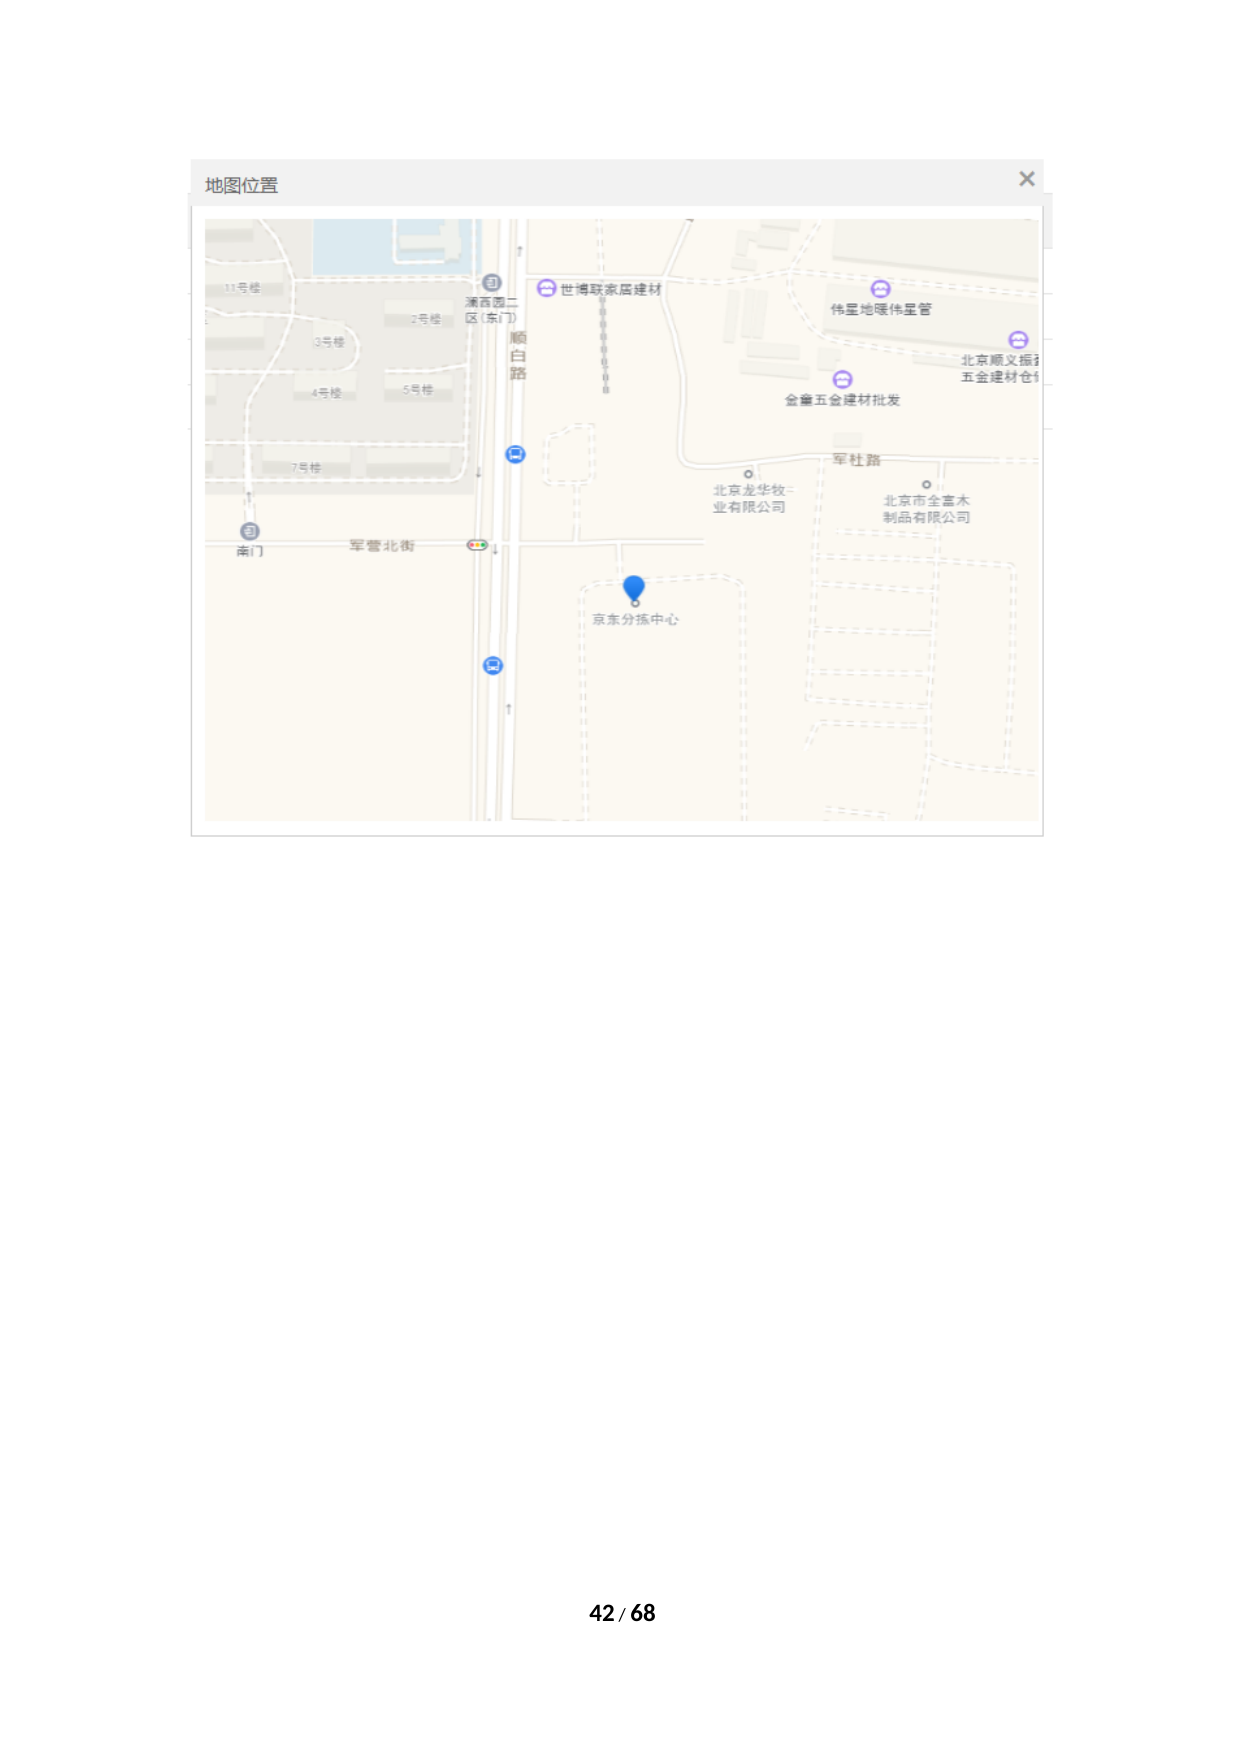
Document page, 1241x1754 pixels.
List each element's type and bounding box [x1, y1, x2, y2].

picture [187, 158, 1053, 842]
